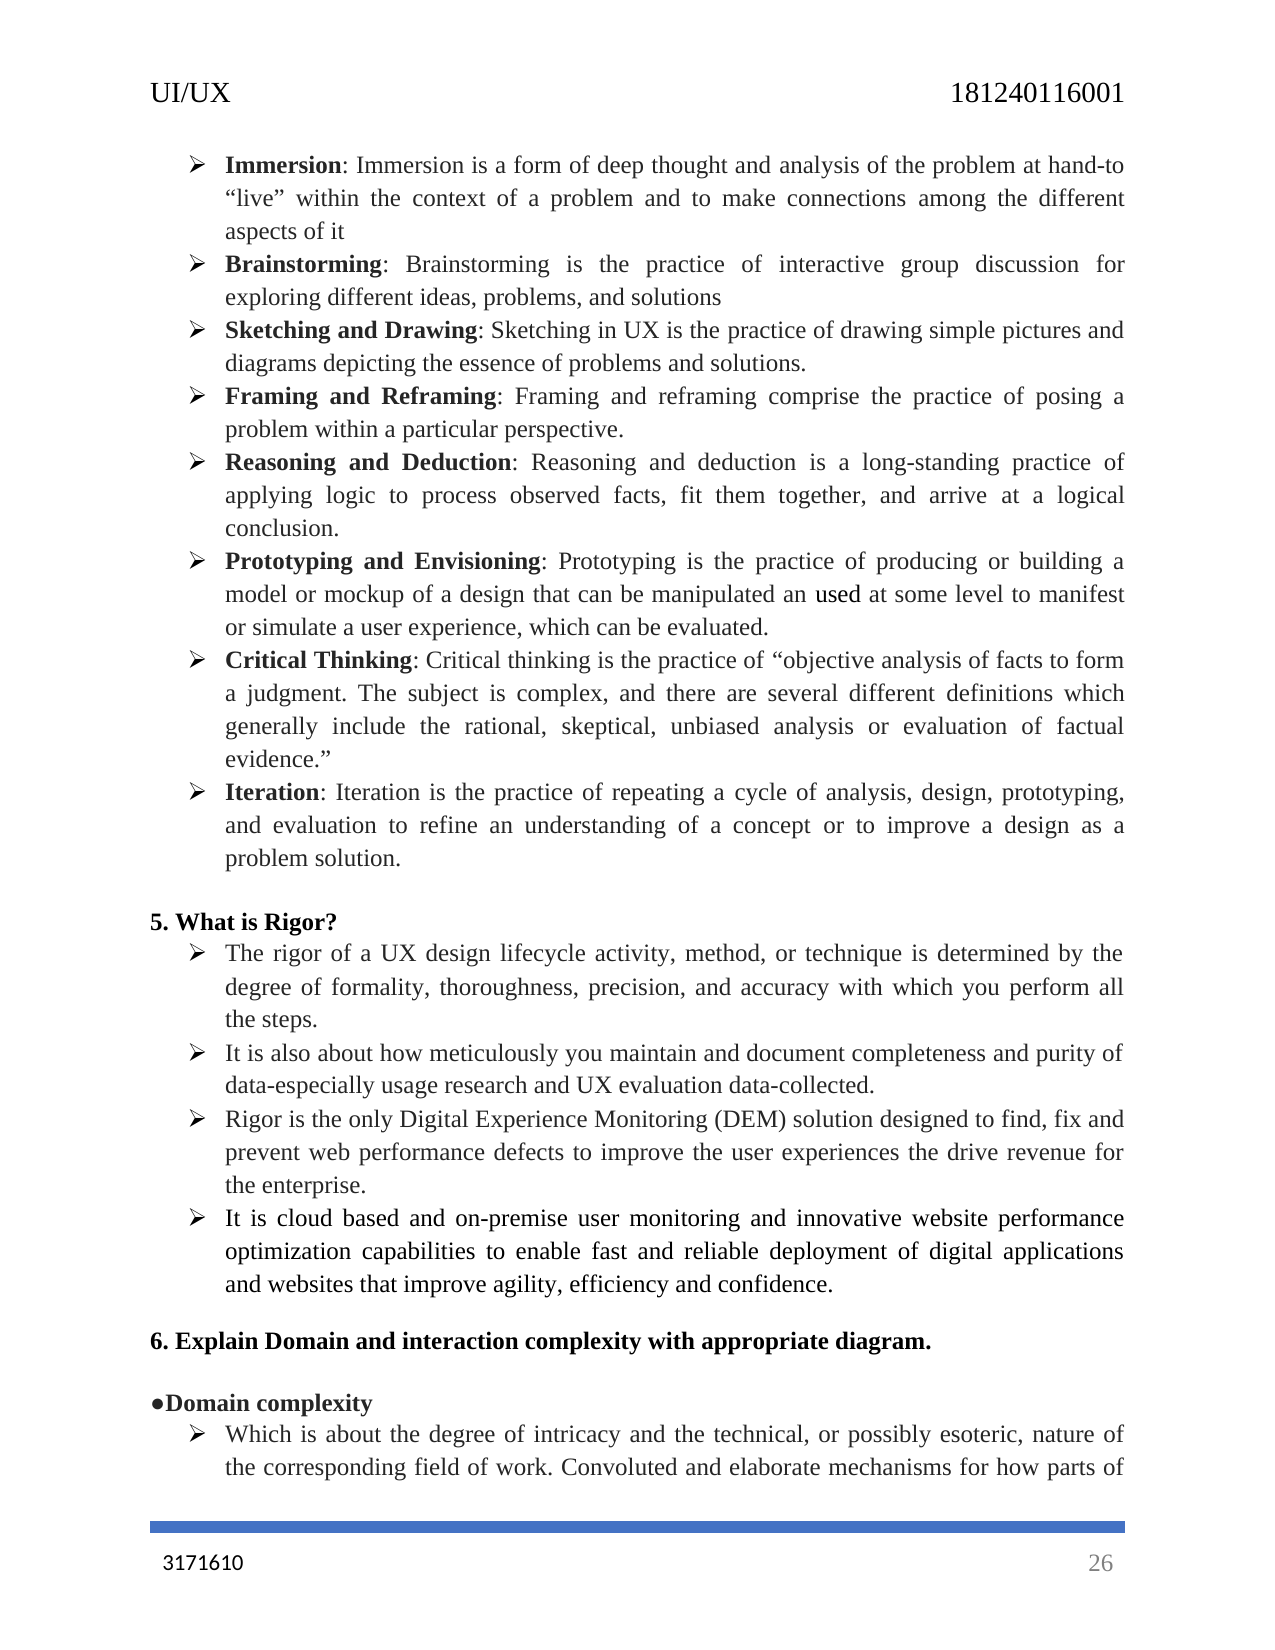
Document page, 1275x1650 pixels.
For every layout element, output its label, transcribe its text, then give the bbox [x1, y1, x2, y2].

list The rigor of a UX design lifecycle activity, method, or technique is determined by the degree of formality, thoroughness, precision, and accuracy with which you perform all the steps. [187, 938, 1125, 1033]
list Reasoning and Deduction: Reasoning and deduction is a long-standing practice of applying logic to process observed facts, fit them together, and arrive at a logical conclusion. [187, 447, 1125, 542]
text ●Domain complexity [150, 1388, 1125, 1417]
list It is also about how meticulously you maintain and document completeness and purity of data-especially usage research and UX evaluation data-collected. [187, 1038, 1125, 1099]
list Rigor is the only Digital Experience Monitoring (DEM) solution designed to find, fix and prevent web performance defects to improve the user experiences the drive revenue for the enterprise. [187, 1104, 1125, 1198]
text 6. Explain Domain and interaction complexity with appropriate diagram. [150, 1326, 1125, 1355]
list It is cloud based and on-premise user monitoring and innovative website performance optimization capabilities to enable fast and reliable deployment of digital applications and websites that improve agility, efficiency and confidence. [187, 1203, 1125, 1297]
list Brainstorming: Brainstorming is the practice of interactive group discussion for exploring different ideas, problems, and solutions [187, 249, 1125, 311]
list Iteration: Iteration is the practice of repeating a cycle of analysis, design, prototyping, and evaluation to refine an understanding of a concept or to improve a design as a problem solution. [187, 777, 1125, 872]
text 5. What is Rigor? [150, 907, 1125, 936]
list Critical Thinking: Critical thinking is the practice of “objective analysis of facts to form a judgment. The subject is complex, and there are several different definitions which generally include the rational, skeptical, unbiased analysis or evaluation of factual evidence.” [187, 645, 1125, 773]
list Prototyping and Envisioning: Prototyping is the practice of producing or building a model or mockup of a design that can be manipulated an used at some level to manifest or simulate a user experience, which can be evaluated. [187, 546, 1125, 641]
list Sketching and Drawing: Sketching in UX is the practice of drawing simple pictures and diagrams depicting the essence of problems and solutions. [187, 315, 1125, 377]
list Framing and Reframing: Framing and reframing comprise the practice of posing a problem within a particular perspective. [187, 381, 1125, 443]
list Immersion: Immersion is a form of deep thought and analysis of the problem at hand-to “live” within the context of a problem and to make connections among the different aspects of it [187, 150, 1125, 245]
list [187, 1419, 1125, 1481]
